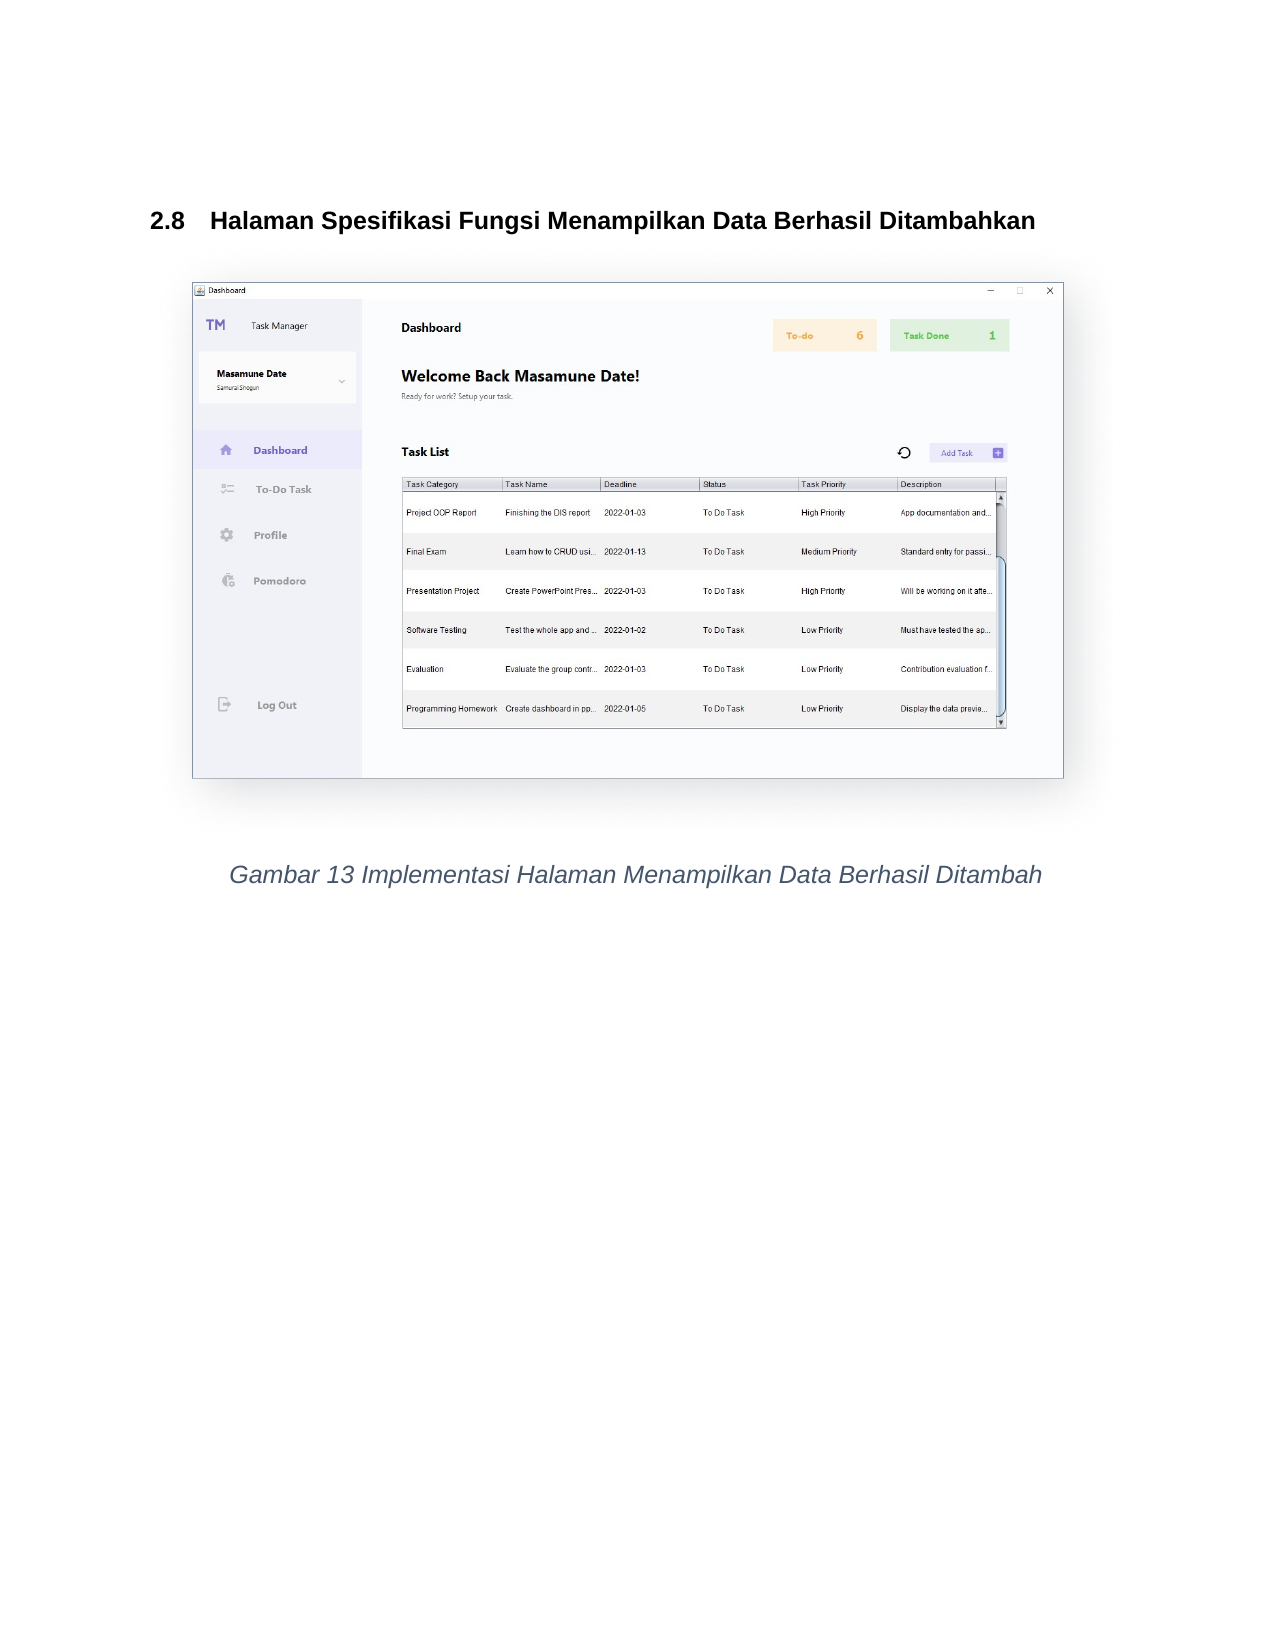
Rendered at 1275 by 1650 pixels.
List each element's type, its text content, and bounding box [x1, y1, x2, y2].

text Gambar 13 Implementasi Halaman Menampilkan Data Berhasil Ditambah [150, 860, 1125, 889]
subtitle Halaman Spesifikasi Fungsi Menampilkan Data Berhasil Ditambahkan [150, 206, 1125, 235]
picture [150, 241, 1125, 841]
